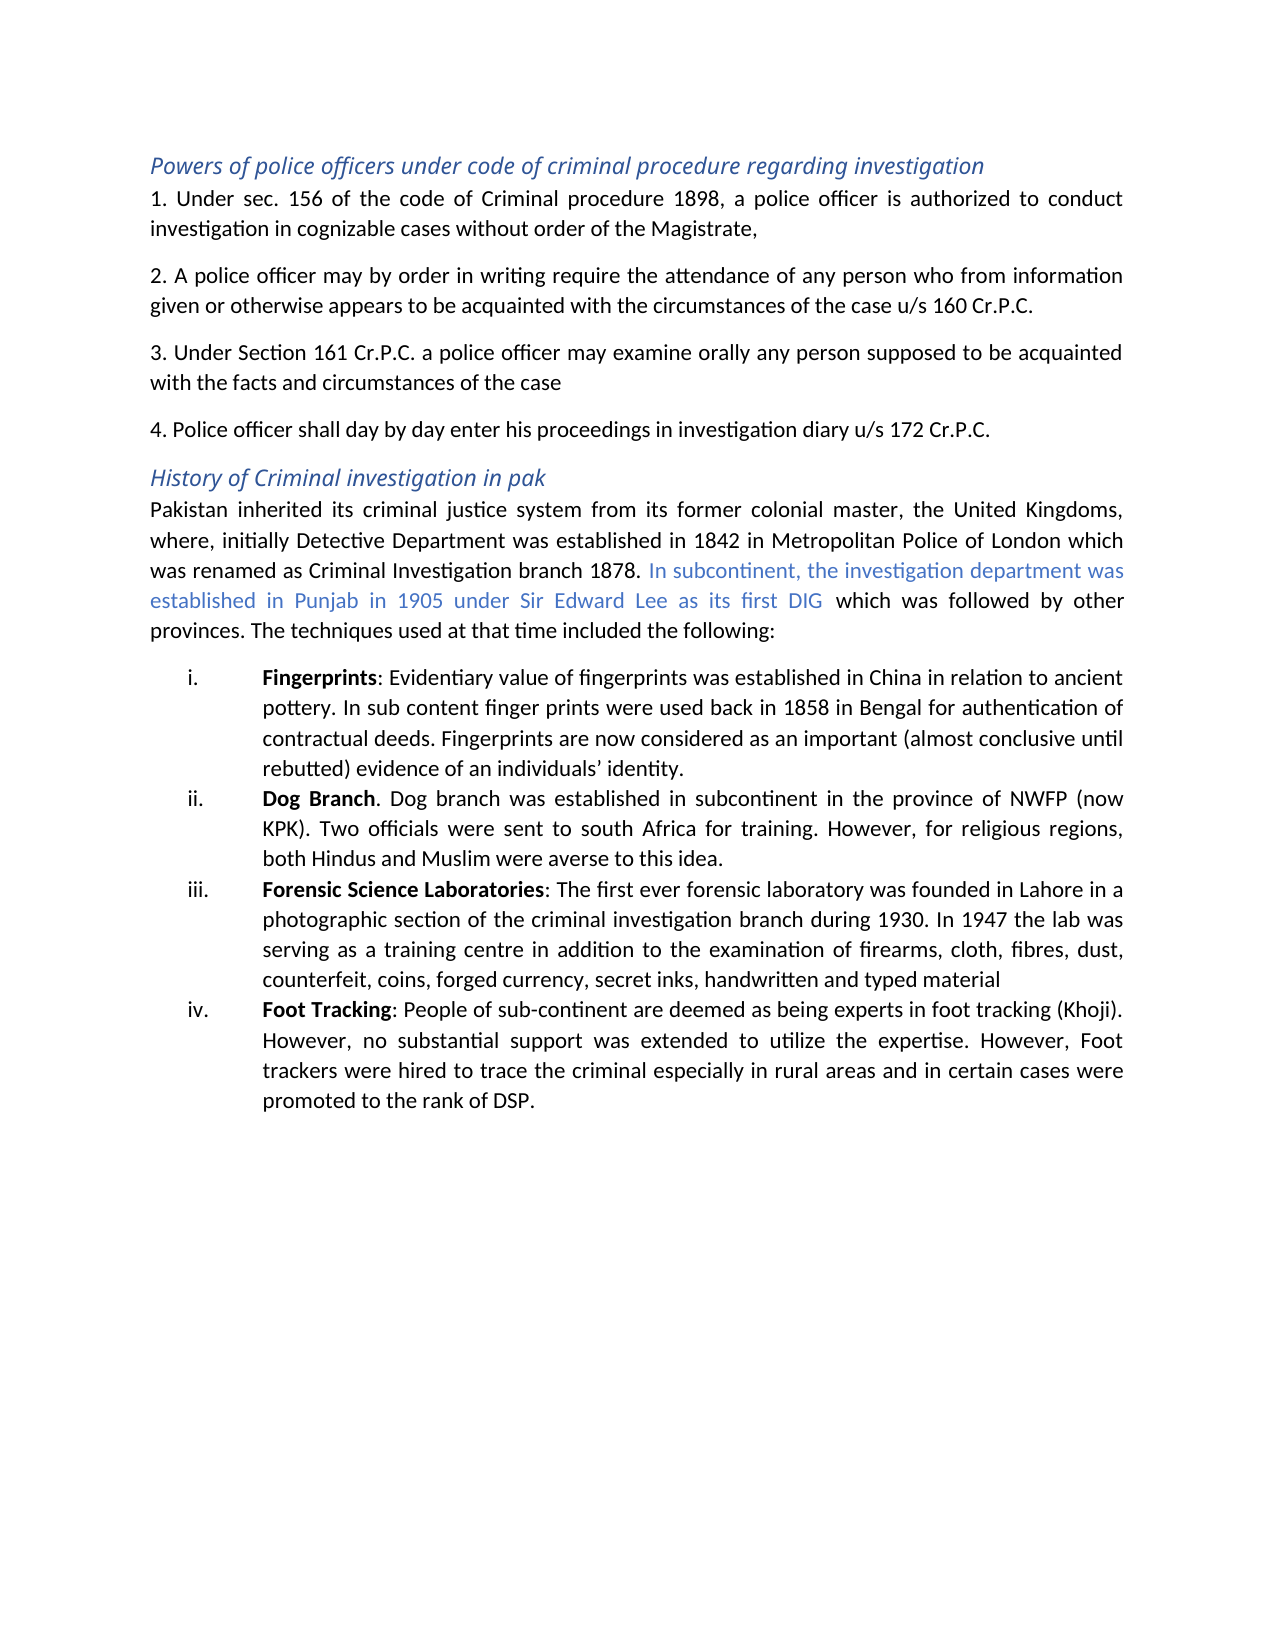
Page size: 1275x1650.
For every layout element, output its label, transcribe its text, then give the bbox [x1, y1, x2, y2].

text 4. Police officer shall day by day enter his proceedings in investigation diary u/s 172 Cr.P.C. [150, 415, 1125, 443]
text 1. Under sec. 156 of the code of Criminal procedure 1898, a police officer is authorized to conduct investigation in cognizable cases without order of the Magistrate, [150, 184, 1125, 242]
text 2. A police officer may by order in writing require the attendance of any person who from information given or otherwise appears to be acquainted with the circumstances of the case u/s 160 Cr.P.C. [150, 261, 1125, 319]
subtitle Powers of police officers under code of criminal procedure regarding investigation [150, 150, 1125, 181]
subtitle History of Criminal investigation in pak [150, 462, 1125, 493]
list Forensic Science Laboratories: The first ever forensic laboratory was founded in Lahore in a photographic section of the criminal investigation branch during 1930. In 1947 the lab was serving as a training centre in addition to the examination of firearms, cloth, fibres, dust, counterfeit, coins, forged currency, secret inks, handwritten and typed material [187, 875, 1125, 993]
text Pakistan inherited its criminal justice system from its former colonial master, the United Kingdoms, where, initially Detective Department was established in 1842 in Metropolitan Police of London which was renamed as Criminal Investigation branch 1878. In subcontinent, the investigation department was established in Punjab in 1905 under Sir Edward Lee as its first DIG which was followed by other provinces. The techniques used at that time included the following: [150, 496, 1125, 644]
list Foot Tracking: People of sub-continent are deemed as being experts in foot tracking (Khoji). However, no substantial support was extended to utilize the expertise. However, Foot trackers were hired to trace the criminal especially in rural areas and in certain cases were promoted to the rank of DSP. [187, 996, 1125, 1114]
text 3. Under Section 161 Cr.P.C. a police officer may examine orally any person supposed to be acquainted with the facts and circumstances of the case [150, 338, 1125, 396]
list Dog Branch. Dog branch was established in subcontinent in the province of NWFP (now KPK). Two officials were sent to south Africa for training. However, for religious regions, both Hindus and Muslim were averse to this idea. [187, 784, 1125, 873]
list Fingerprints: Evidentiary value of fingerprints was established in China in relation to ancient pottery. In sub content finger prints were used back in 1858 in Bengal for authentication of contractual deeds. Fingerprints are now considered as an important (almost conclusive until rebutted) evidence of an individuals’ identity. [187, 663, 1125, 782]
